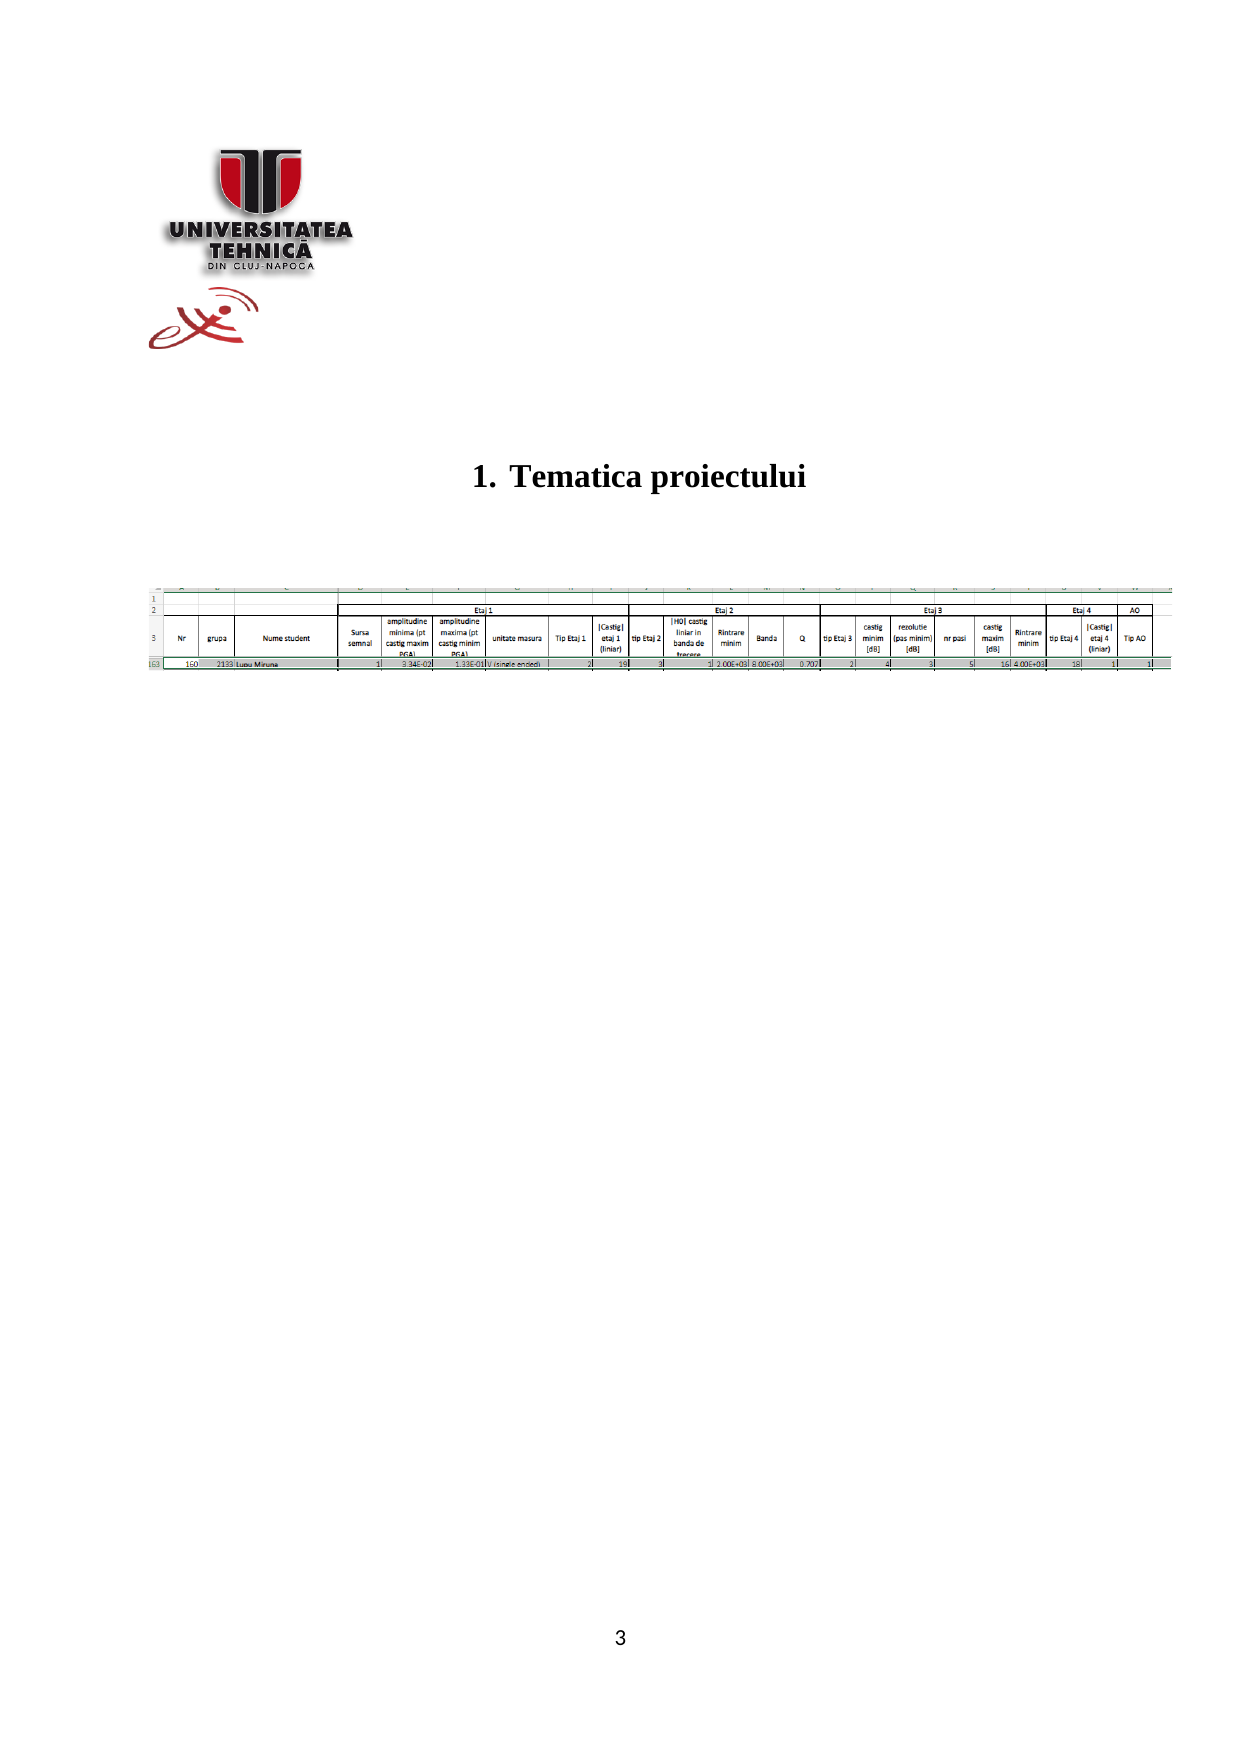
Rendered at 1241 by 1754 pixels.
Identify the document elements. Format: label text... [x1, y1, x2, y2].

list Tematica proiectului [167, 457, 1110, 495]
